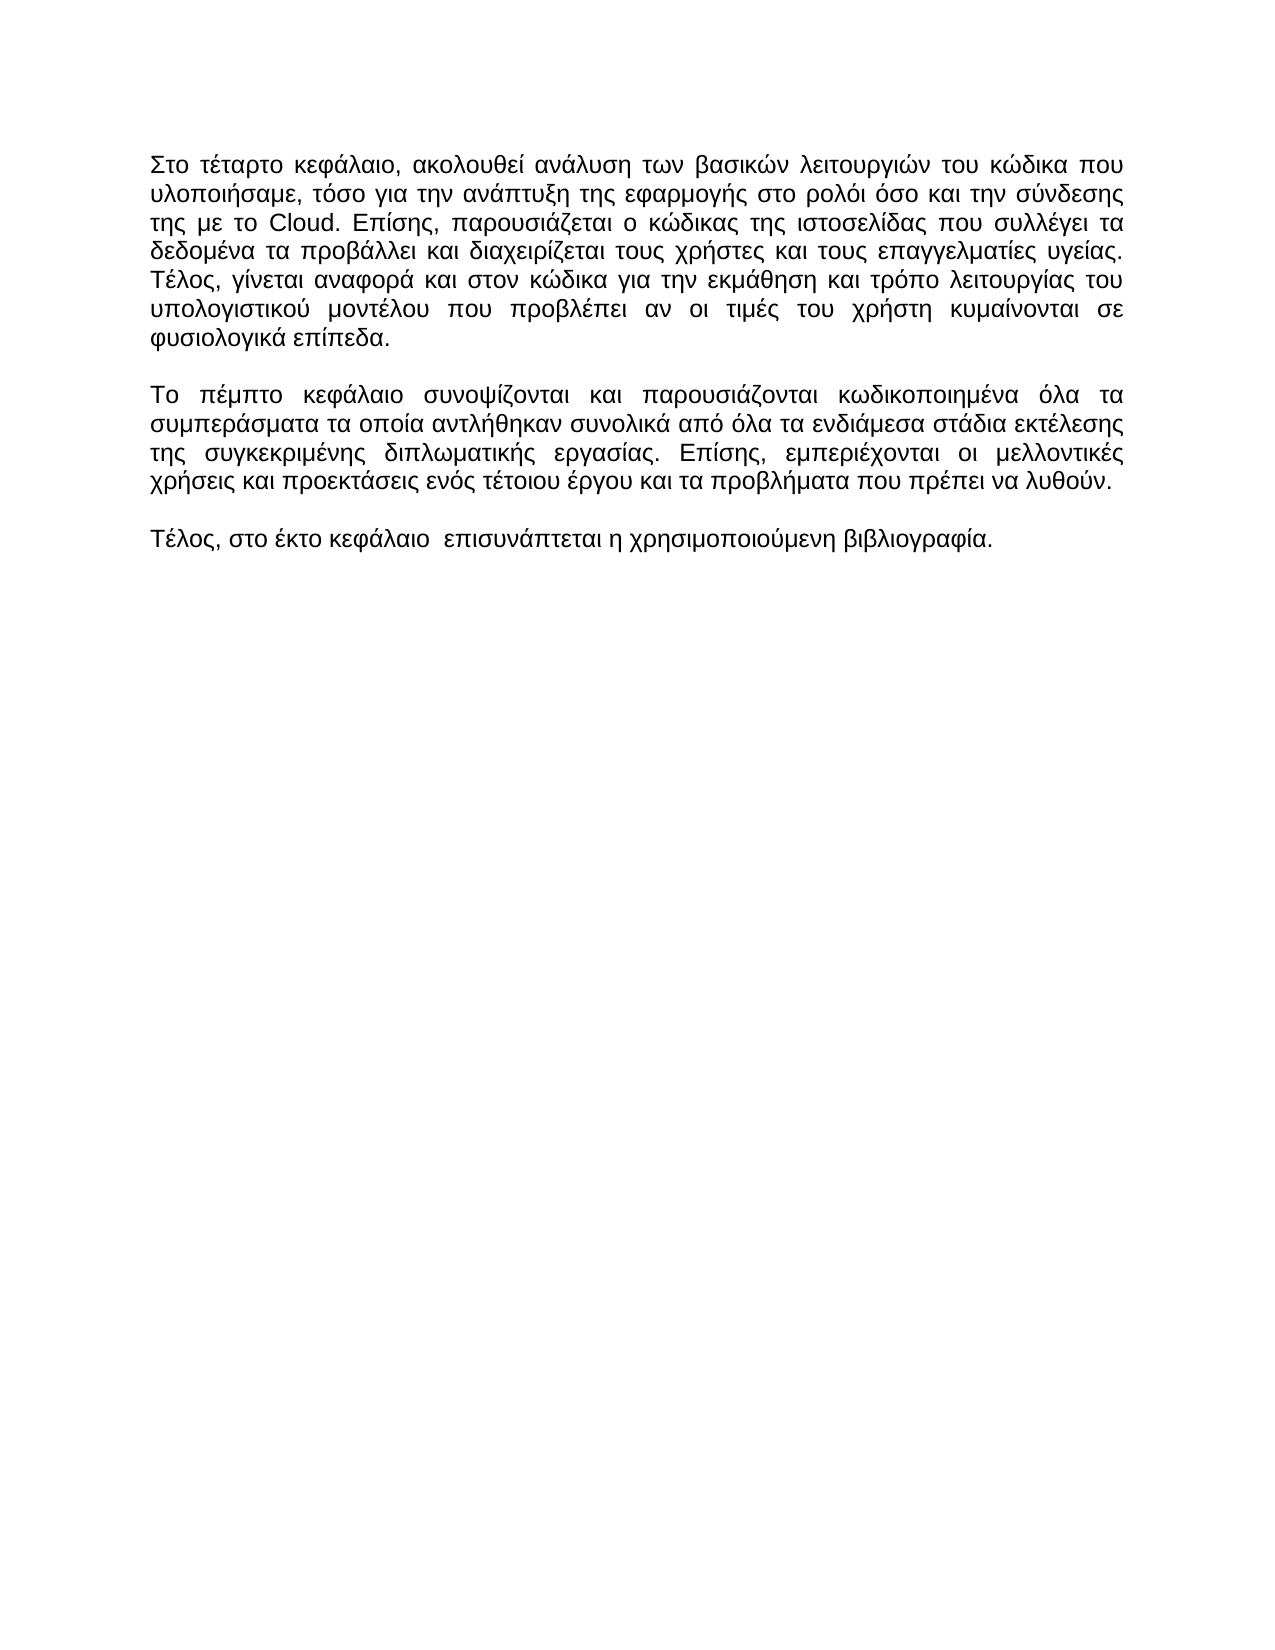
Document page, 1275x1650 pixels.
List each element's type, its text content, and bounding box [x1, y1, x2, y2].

text Τέλος, στο έκτο κεφάλαιο επισυνάπτεται η χρησιμοποιούμενη βιβλιογραφία. [150, 524, 1125, 552]
text Στο τέταρτο κεφάλαιο, ακολουθεί ανάλυση των βασικών λειτουργιών του κώδικα που υλοποιήσαμε, τόσο για την ανάπτυξη της εφαρμογής στο ρολόι όσο και την σύνδεσης της με το Cloud. Επίσης, παρουσιάζεται ο κώδικας της ιστοσελίδας που συλλέγει τα δεδομένα τα προβάλλει και διαχειρίζεται τους χρήστες και τους επαγγελματίες υγείας. Τέλος, γίνεται αναφορά και στον κώδικα για την εκμάθηση και τρόπο λειτουργίας του υπολογιστικού μοντέλου που προβλέπει αν οι τιμές του χρήστη κυμαίνονται σε φυσιολογικά επίπεδα. [150, 150, 1125, 351]
text Το πέμπτο κεφάλαιο συνοψίζονται και παρουσιάζονται κωδικοποιημένα όλα τα συμπεράσματα τα οποία αντλήθηκαν συνολικά από όλα τα ενδιάμεσα στάδια εκτέλεσης της συγκεκριμένης διπλωματικής εργασίας. Επίσης, εμπεριέχονται οι μελλοντικές χρήσεις και προεκτάσεις ενός τέτοιου έργου και τα προβλήματα που πρέπει να λυθούν. [150, 380, 1125, 495]
